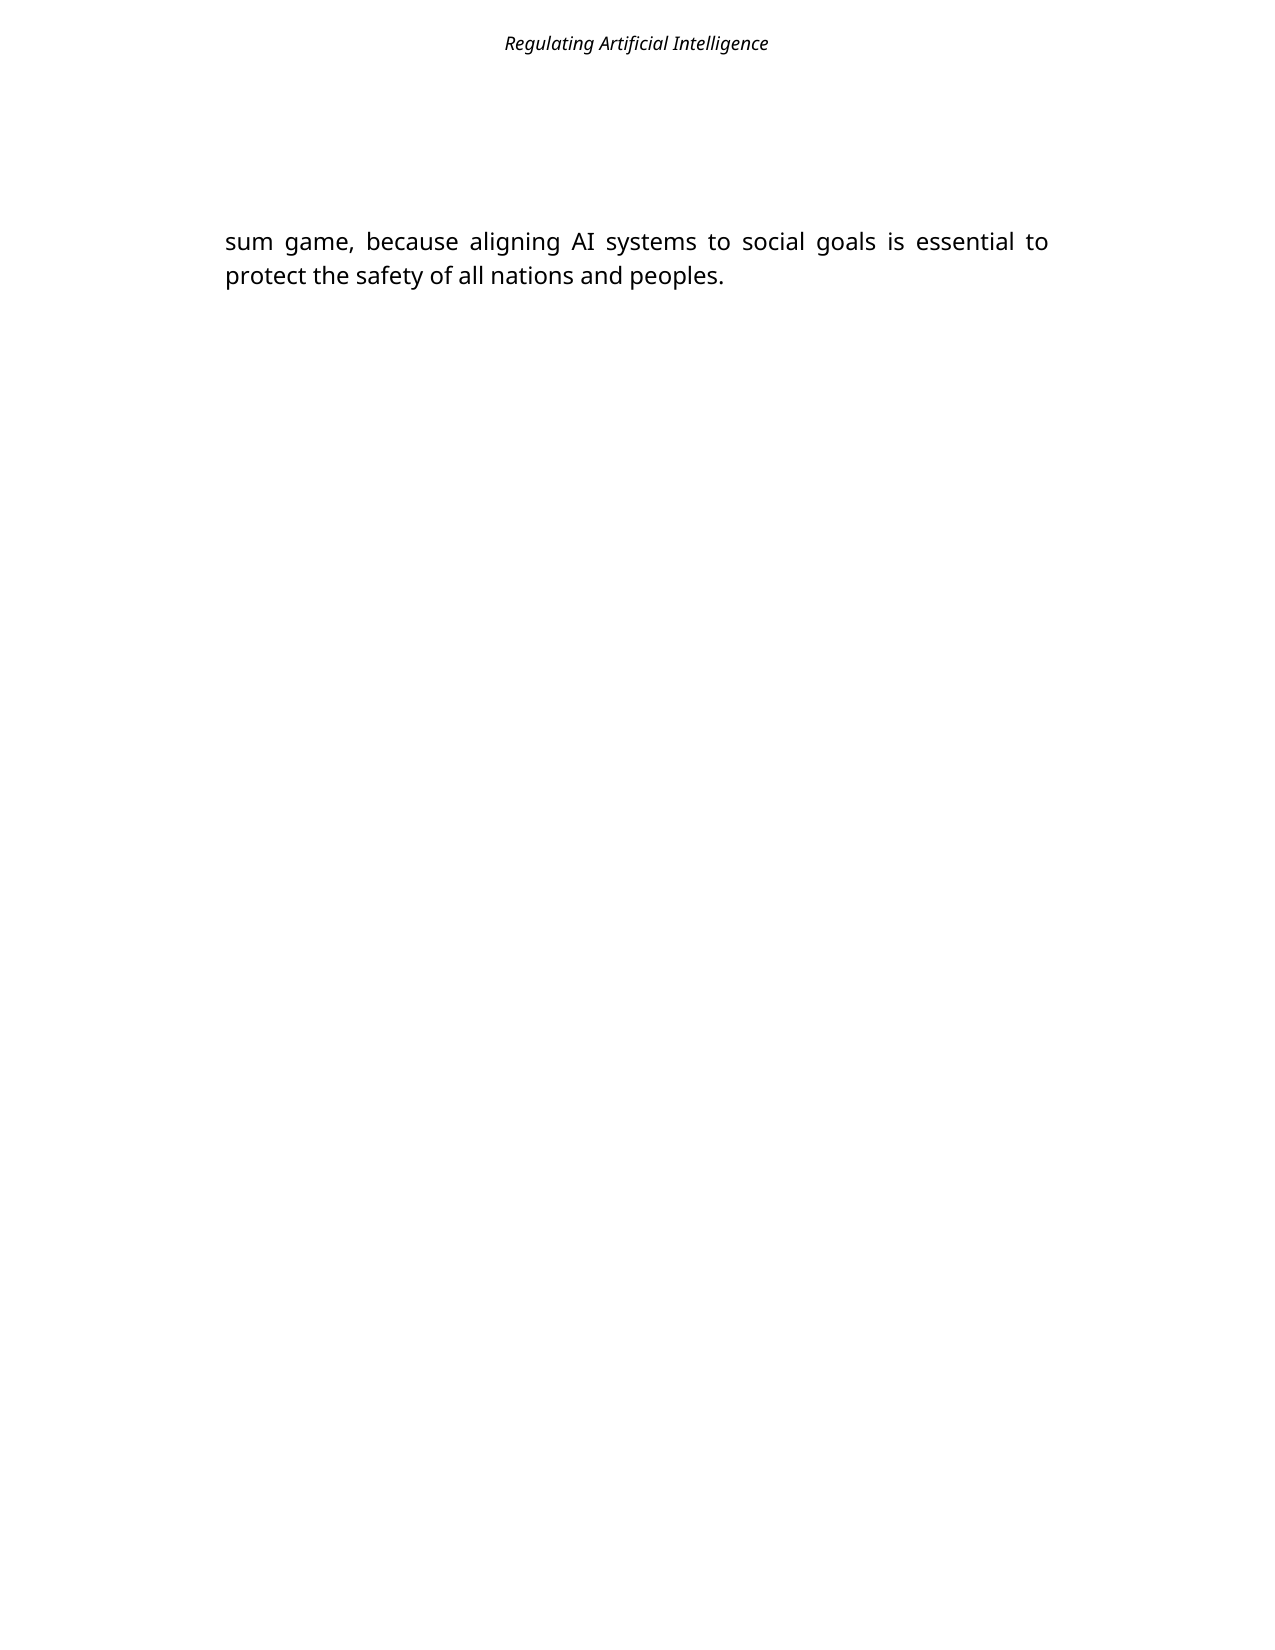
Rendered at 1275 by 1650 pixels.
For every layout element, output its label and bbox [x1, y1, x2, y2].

text [225, 225, 1050, 292]
